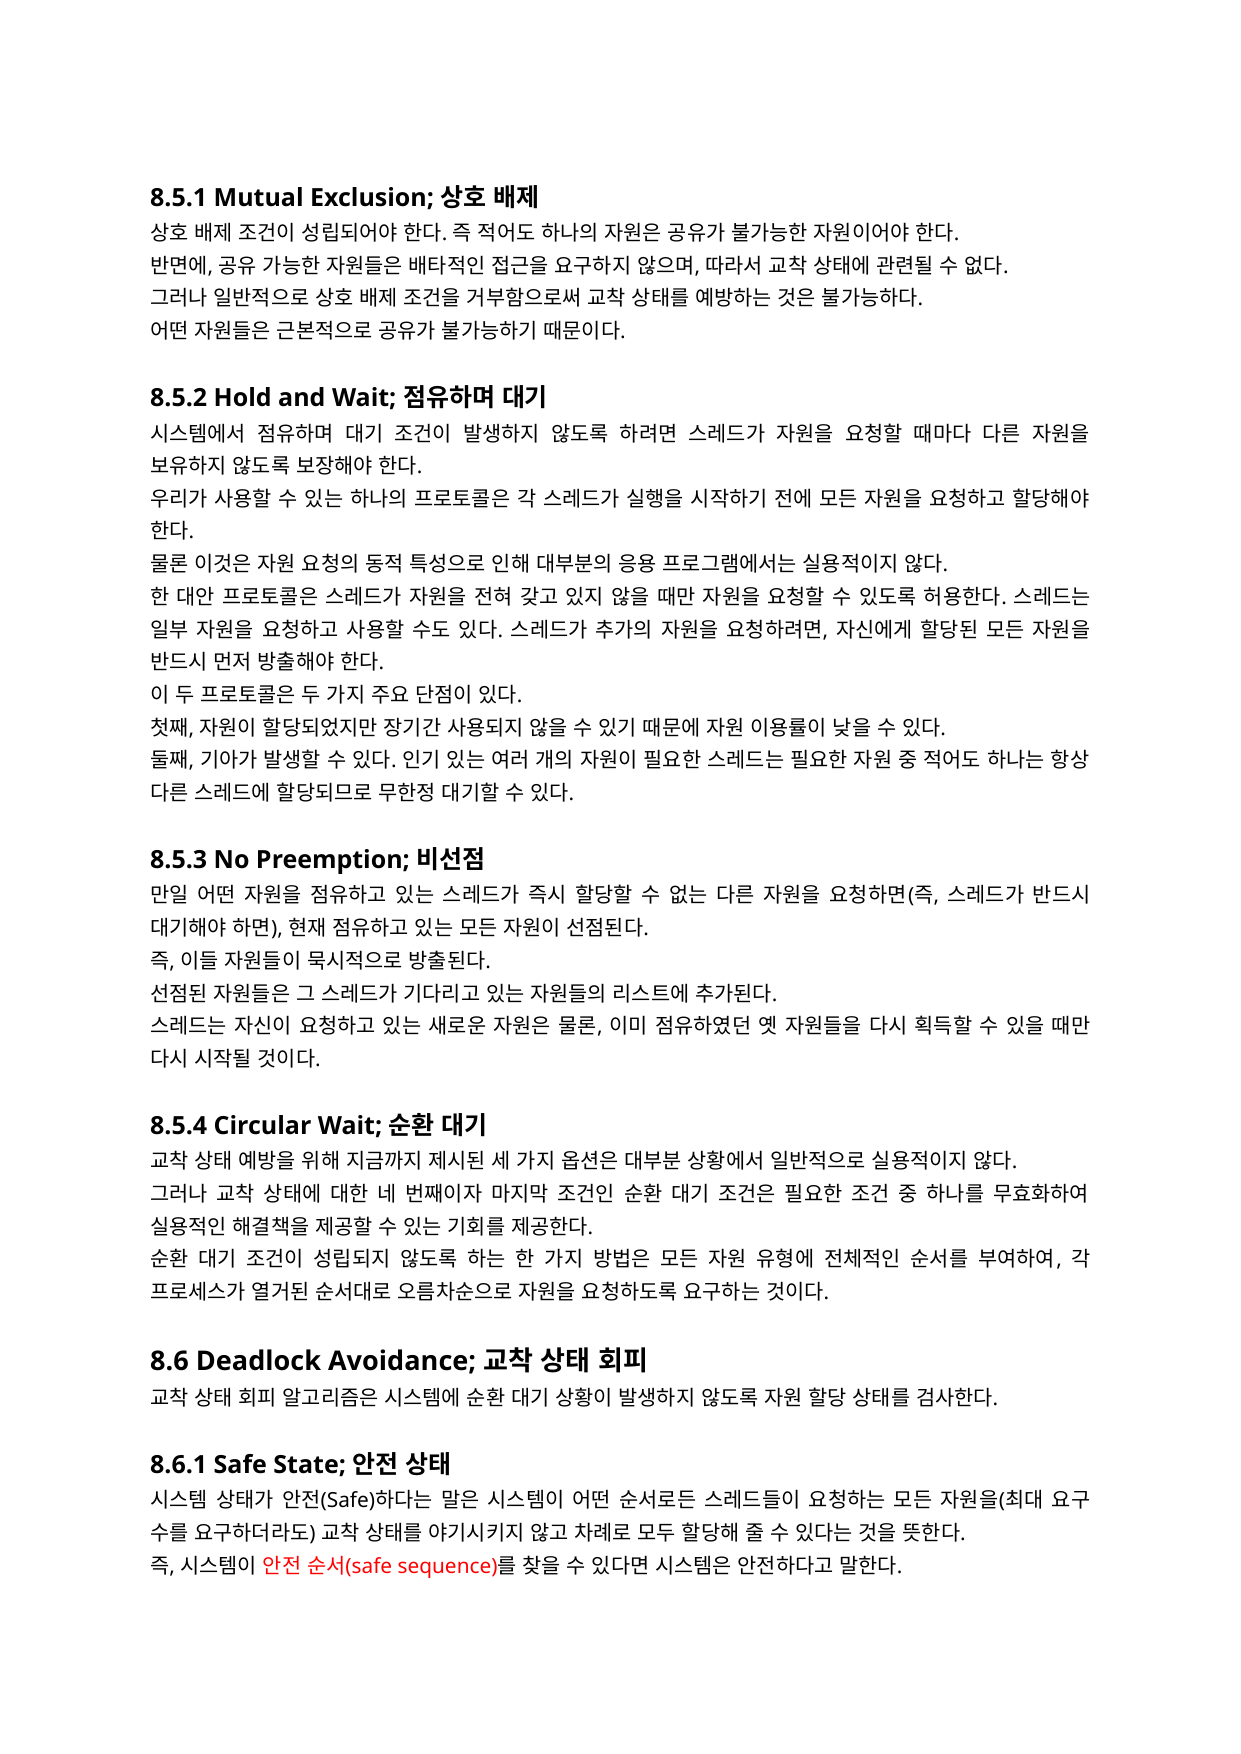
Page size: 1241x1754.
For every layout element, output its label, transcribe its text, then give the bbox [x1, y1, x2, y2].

text 8.6.1 Safe State; 안전 상태 [150, 1444, 1090, 1481]
text 즉, 시스템이 안전 순서(safe sequence)를 찾을 수 있다면 시스템은 안전하다고 말한다. [150, 1549, 1090, 1579]
text 반면에, 공유 가능한 자원들은 배타적인 접근을 요구하지 않으며, 따라서 교착 상태에 관련될 수 없다. [150, 249, 1090, 279]
text 선점된 자원들은 그 스레드가 기다리고 있는 자원들의 리스트에 추가된다. [150, 977, 1090, 1007]
text 8.5.2 Hold and Wait; 점유하며 대기 [150, 378, 1090, 414]
text 물론 이것은 자원 요청의 동적 특성으로 인해 대부분의 응용 프로그램에서는 실용적이지 않다. [150, 547, 1090, 578]
text 그러나 교착 상태에 대한 네 번째이자 마지막 조건인 순환 대기 조건은 필요한 조건 중 하나를 무효화하여 실용적인 해결책을 제공할 수 있는 기회를 제공한다. [150, 1177, 1090, 1240]
text 어떤 자원들은 근본적으로 공유가 불가능하기 때문이다. [150, 314, 1090, 345]
text 교착 상태 회피 알고리즘은 시스템에 순환 대기 상황이 발생하지 않도록 자원 할당 상태를 검사한다. [150, 1381, 1090, 1412]
text 상호 배제 조건이 성립되어야 한다. 즉 적어도 하나의 자원은 공유가 불가능한 자원이어야 한다. [150, 216, 1090, 247]
text 한 대안 프로토콜은 스레드가 자원을 전혀 갖고 있지 않을 때만 자원을 요청할 수 있도록 허용한다. 스레드는 일부 자원을 요청하고 사용할 수도 있다. 스레드가 추가의 자원을 요청하려면, 자신에게 할당된 모든 자원을 반드시 먼저 방출해야 한다. [150, 580, 1090, 676]
text 스레드는 자신이 요청하고 있는 새로운 자원은 물론, 이미 점유하였던 옛 자원들을 다시 획득할 수 있을 때만 다시 시작될 것이다. [150, 1009, 1090, 1073]
text 순환 대기 조건이 성립되지 않도록 하는 한 가지 방법은 모든 자원 유형에 전체적인 순서를 부여하여, 각 프로세스가 열거된 순서대로 오름차순으로 자원을 요청하도록 요구하는 것이다. [150, 1243, 1090, 1306]
text 시스템 상태가 안전(Safe)하다는 말은 시스템이 어떤 순서로든 스레드들이 요청하는 모든 자원을(최대 요구 수를 요구하더라도) 교착 상태를 야기시키지 않고 차례로 모두 할당해 줄 수 있다는 것을 뜻한다. [150, 1484, 1090, 1547]
text 첫째, 자원이 할당되었지만 장기간 사용되지 않을 수 있기 때문에 자원 이용률이 낮을 수 있다. [150, 711, 1090, 741]
text 8.5.1 Mutual Exclusion; 상호 배제 [150, 177, 1090, 213]
text 우리가 사용할 수 있는 하나의 프로토콜은 각 스레드가 실행을 시작하기 전에 모든 자원을 요청하고 할당해야 한다. [150, 482, 1090, 545]
text 8.5.3 No Preemption; 비선점 [150, 840, 1090, 876]
text 8.5.4 Circular Wait; 순환 대기 [150, 1106, 1090, 1142]
text 8.6 Deadlock Avoidance; 교착 상태 회피 [150, 1339, 1090, 1378]
text 그러나 일반적으로 상호 배제 조건을 거부함으로써 교착 상태를 예방하는 것은 불가능하다. [150, 282, 1090, 312]
text 둘째, 기아가 발생할 수 있다. 인기 있는 여러 개의 자원이 필요한 스레드는 필요한 자원 중 적어도 하나는 항상 다른 스레드에 할당되므로 무한정 대기할 수 있다. [150, 744, 1090, 807]
text 이 두 프로토콜은 두 가지 주요 단점이 있다. [150, 678, 1090, 708]
text 교착 상태 예방을 위해 지금까지 제시된 세 가지 옵션은 대부분 상황에서 일반적으로 실용적이지 않다. [150, 1145, 1090, 1175]
text 즉, 이들 자원들이 묵시적으로 방출된다. [150, 944, 1090, 974]
text 만일 어떤 자원을 점유하고 있는 스레드가 즉시 할당할 수 없는 다른 자원을 요청하면(즉, 스레드가 반드시 대기해야 하면), 현재 점유하고 있는 모든 자원이 선점된다. [150, 879, 1090, 942]
text 시스템에서 점유하며 대기 조건이 발생하지 않도록 하려면 스레드가 자원을 요청할 때마다 다른 자원을 보유하지 않도록 보장해야 한다. [150, 417, 1090, 480]
